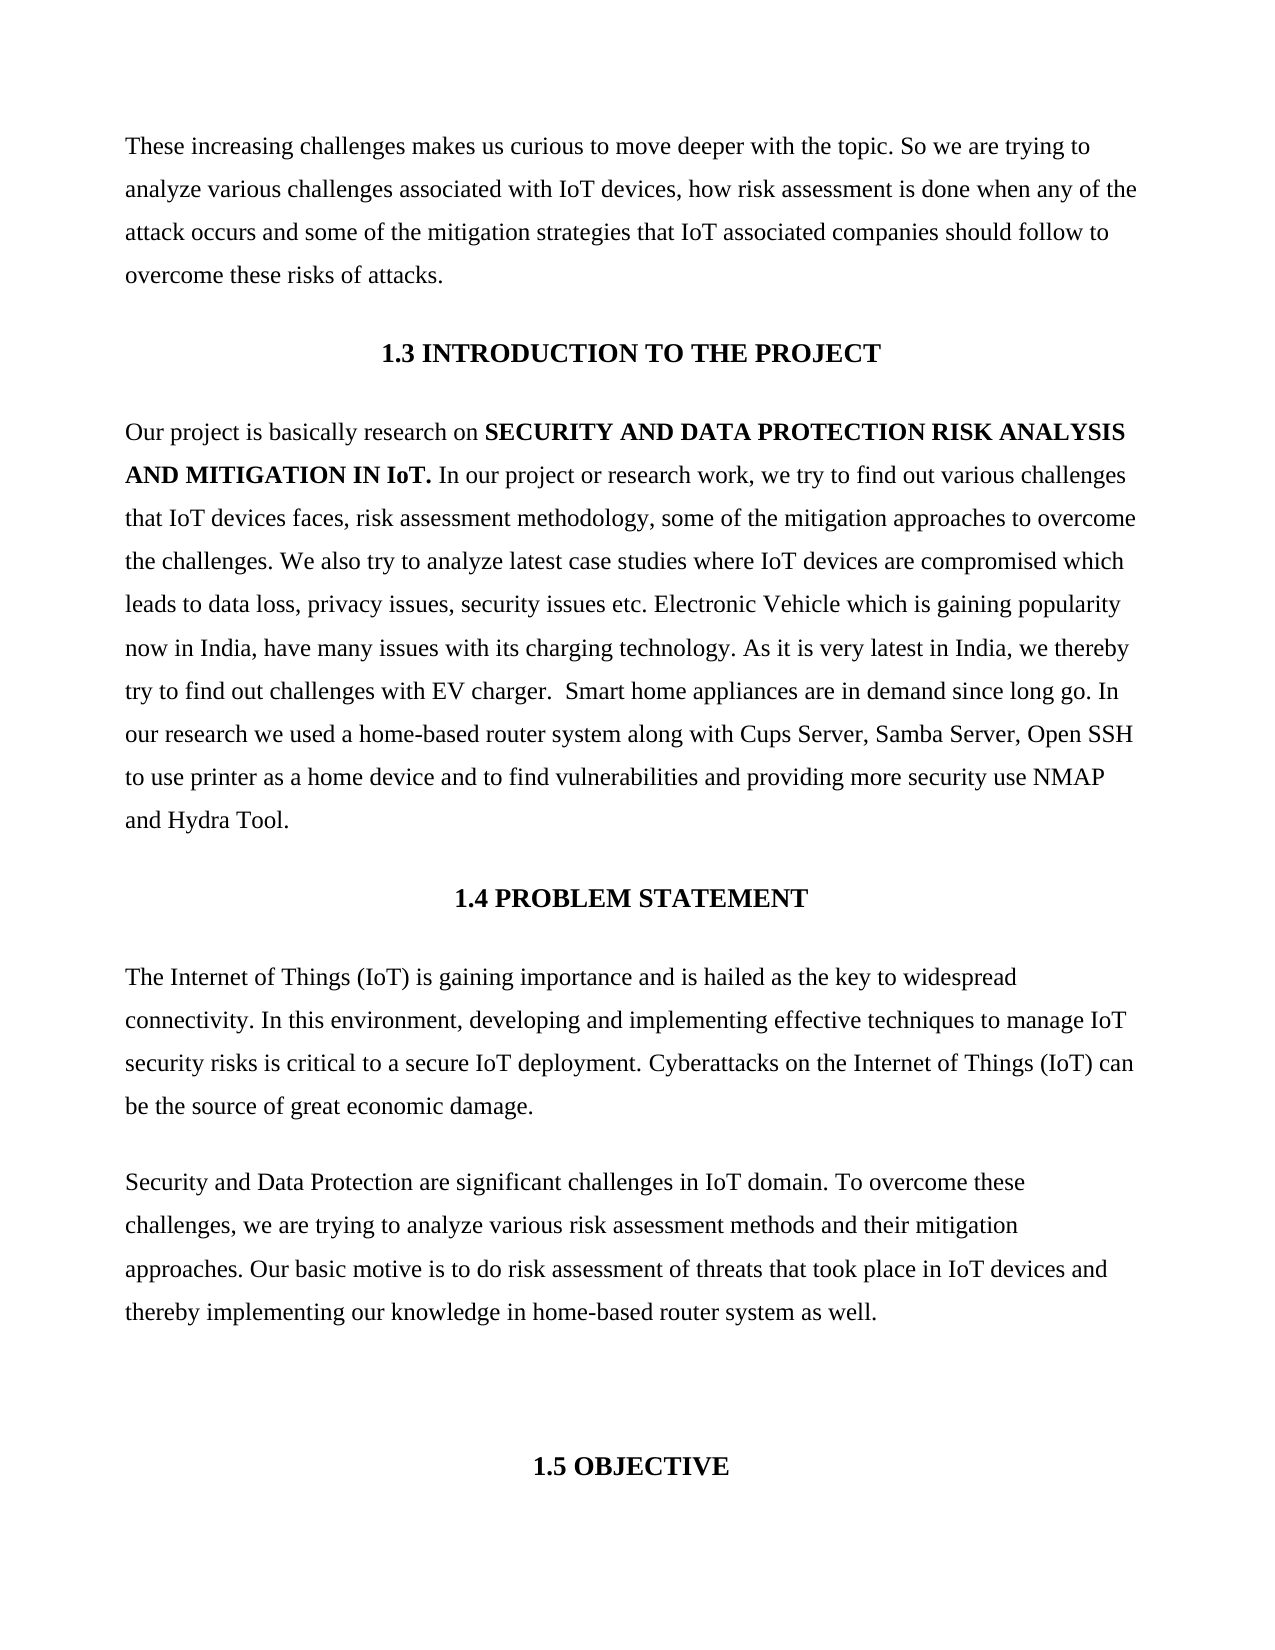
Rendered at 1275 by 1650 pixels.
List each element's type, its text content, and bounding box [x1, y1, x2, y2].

text 1.4 PROBLEM STATEMENT [125, 882, 1137, 913]
text Our project is basically research on SECURITY AND DATA PROTECTION RISK ANALYSIS AND MITIGATION IN IoT. In our project or research work, we try to find out various challenges that IoT devices faces, risk assessment methodology, some of the mitigation approaches to overcome the challenges. We also try to analyze latest case studies where IoT devices are compromised which leads to data loss, privacy issues, security issues etc. Electronic Vehicle which is gaining popularity now in India, have many issues with its charging technology. As it is very latest in India, we thereby try to find out challenges with EV charger. Smart home appliances are in demand since long go. In our research we used a home-based router system along with Cups Server, Samba Server, Open SSH to use printer as a home device and to find vulnerabilities and providing more security use NMAP and Hydra Tool. [125, 417, 1137, 834]
text 1.3 INTRODUCTION TO THE PROJECT [125, 337, 1137, 368]
text Security and Data Protection are significant challenges in IoT domain. To overcome these challenges, we are trying to analyze various risk assessment methods and their mitigation approaches. Our basic motive is to do risk assessment of threats that took place in IoT devices and thereby implementing our knowledge in home-based router system as well. [125, 1167, 1137, 1326]
text 1.5 OBJECTIVE [125, 1450, 1137, 1481]
text The Internet of Things (IoT) is gaining importance and is hailed as the key to widespread connectivity. In this environment, developing and implementing effective techniques to manage IoT security risks is critical to a secure IoT deployment. Cyberattacks on the Internet of Things (IoT) can be the source of great economic damage. [125, 962, 1137, 1120]
text These increasing challenges makes us curious to move deeper with the topic. So we are trying to analyze various challenges associated with IoT devices, how risk assessment is done when any of the attack occurs and some of the mitigation strategies that IoT associated companies should follow to overcome these risks of attacks. [125, 131, 1137, 289]
